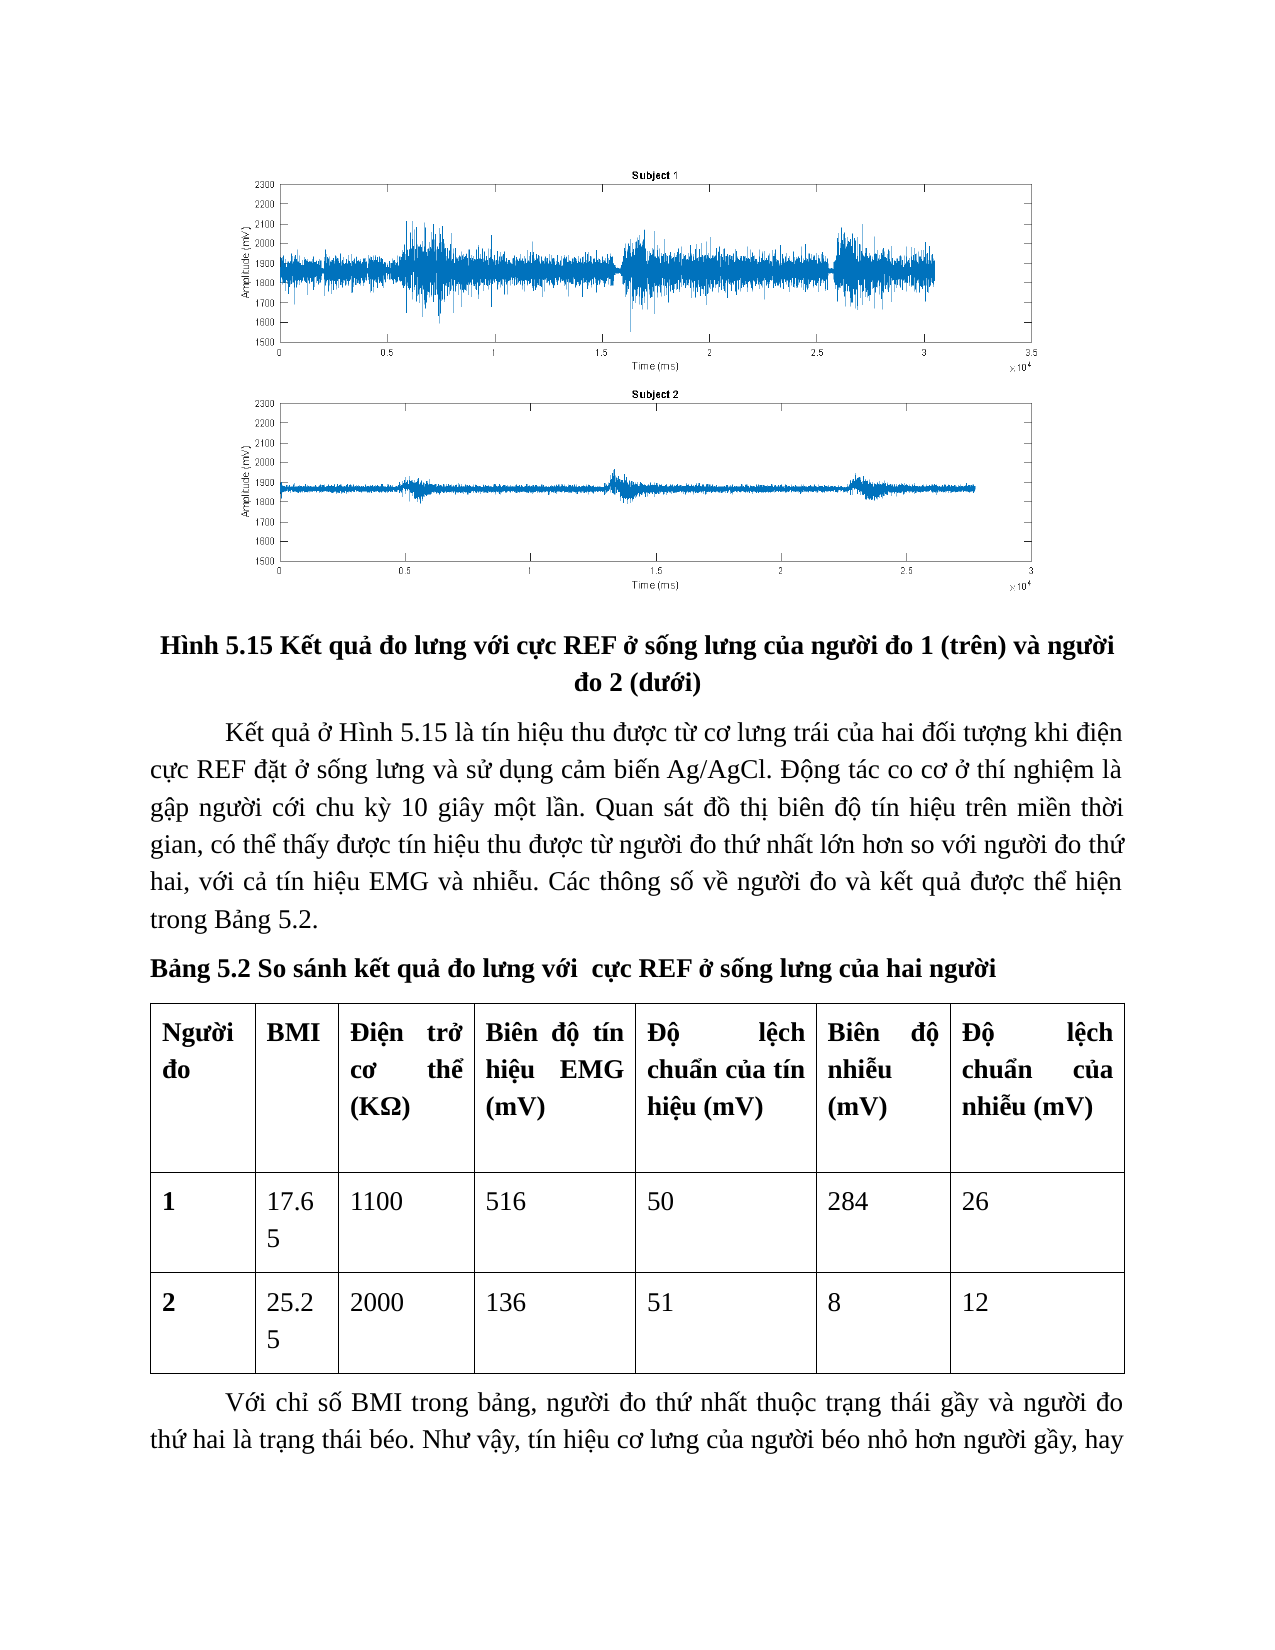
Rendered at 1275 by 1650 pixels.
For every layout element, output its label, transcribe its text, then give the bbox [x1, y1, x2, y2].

table_cell 516 [475, 1173, 635, 1272]
table_cell 1100 [339, 1173, 474, 1272]
table_cell 51 [636, 1273, 816, 1373]
table_cell 8 [817, 1273, 950, 1373]
text Bảng 5.2 So sánh kết quả đo lưng với cực REF ở sống lưng của hai người [150, 953, 1125, 984]
table_cell 136 [475, 1273, 635, 1373]
table_header Điện trở cơ thể (KΩ) [339, 1004, 474, 1172]
table_header Biên độ nhiễu (mV) [817, 1004, 950, 1172]
table_cell 50 [636, 1173, 816, 1272]
table_cell 1 [151, 1173, 255, 1272]
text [150, 1386, 1125, 1455]
table_cell 2 [151, 1273, 255, 1373]
table_header Biên độ tín hiệu EMG (mV) [475, 1004, 635, 1172]
text Kết quả ở Hình 5.15 là tín hiệu thu được từ cơ lưng trái của hai đối tượng khi điện cực REF đặt ở sống lưng và sử dụng cảm biến Ag/AgCl. Động tác co cơ ở thí nghiệm là gập người cới chu kỳ 10 giây một lần. Quan sát đồ thị biên độ tín hiệu trên miền thời gian, có thể thấy được tín hiệu thu được từ người đo thứ nhất lớn hơn so với người đo thứ hai, với cả tín hiệu EMG và nhiễu. Các thông số về người đo và kết quả được thể hiện trong Bảng 5.2. [150, 716, 1125, 934]
table_cell 12 [951, 1273, 1124, 1373]
table_cell 25.25 [256, 1273, 338, 1373]
table_header Độ lệch chuẩn của tín hiệu (mV) [636, 1004, 816, 1172]
table_header BMI [256, 1004, 338, 1172]
text Hình 5.15 Kết quả đo lưng với cực REF ở sống lưng của người đo 1 (trên) và người đo 2 (dưới) [150, 629, 1125, 698]
table_cell 2000 [339, 1273, 474, 1373]
table_cell 284 [817, 1173, 950, 1272]
picture [153, 150, 1122, 611]
table_header Độ lệch chuẩn của nhiễu (mV) [951, 1004, 1124, 1172]
table_header Người đo [151, 1004, 255, 1172]
table_cell 26 [951, 1173, 1124, 1272]
table_cell 17.65 [256, 1173, 338, 1272]
